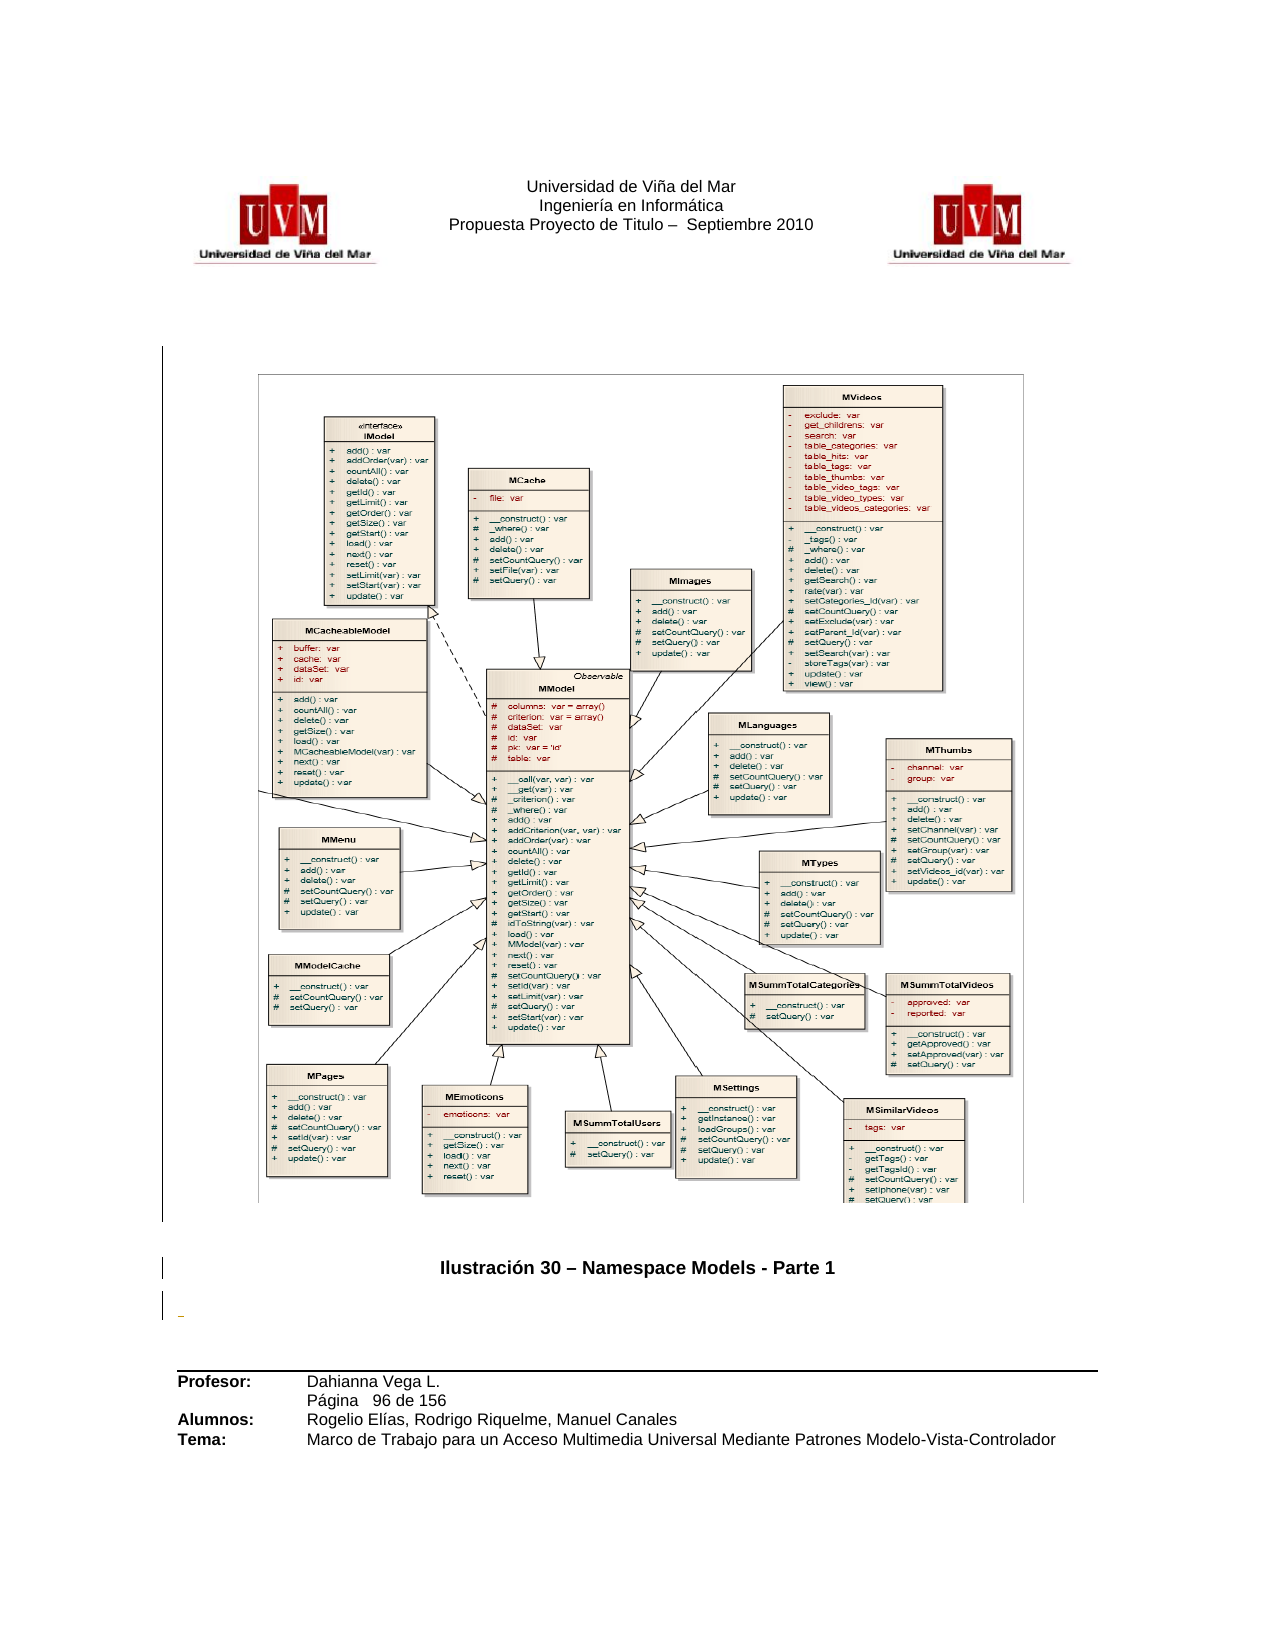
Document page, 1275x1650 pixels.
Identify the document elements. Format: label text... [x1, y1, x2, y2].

picture [226, 346, 1049, 1222]
picture [177, 176, 390, 267]
picture [871, 176, 1084, 267]
